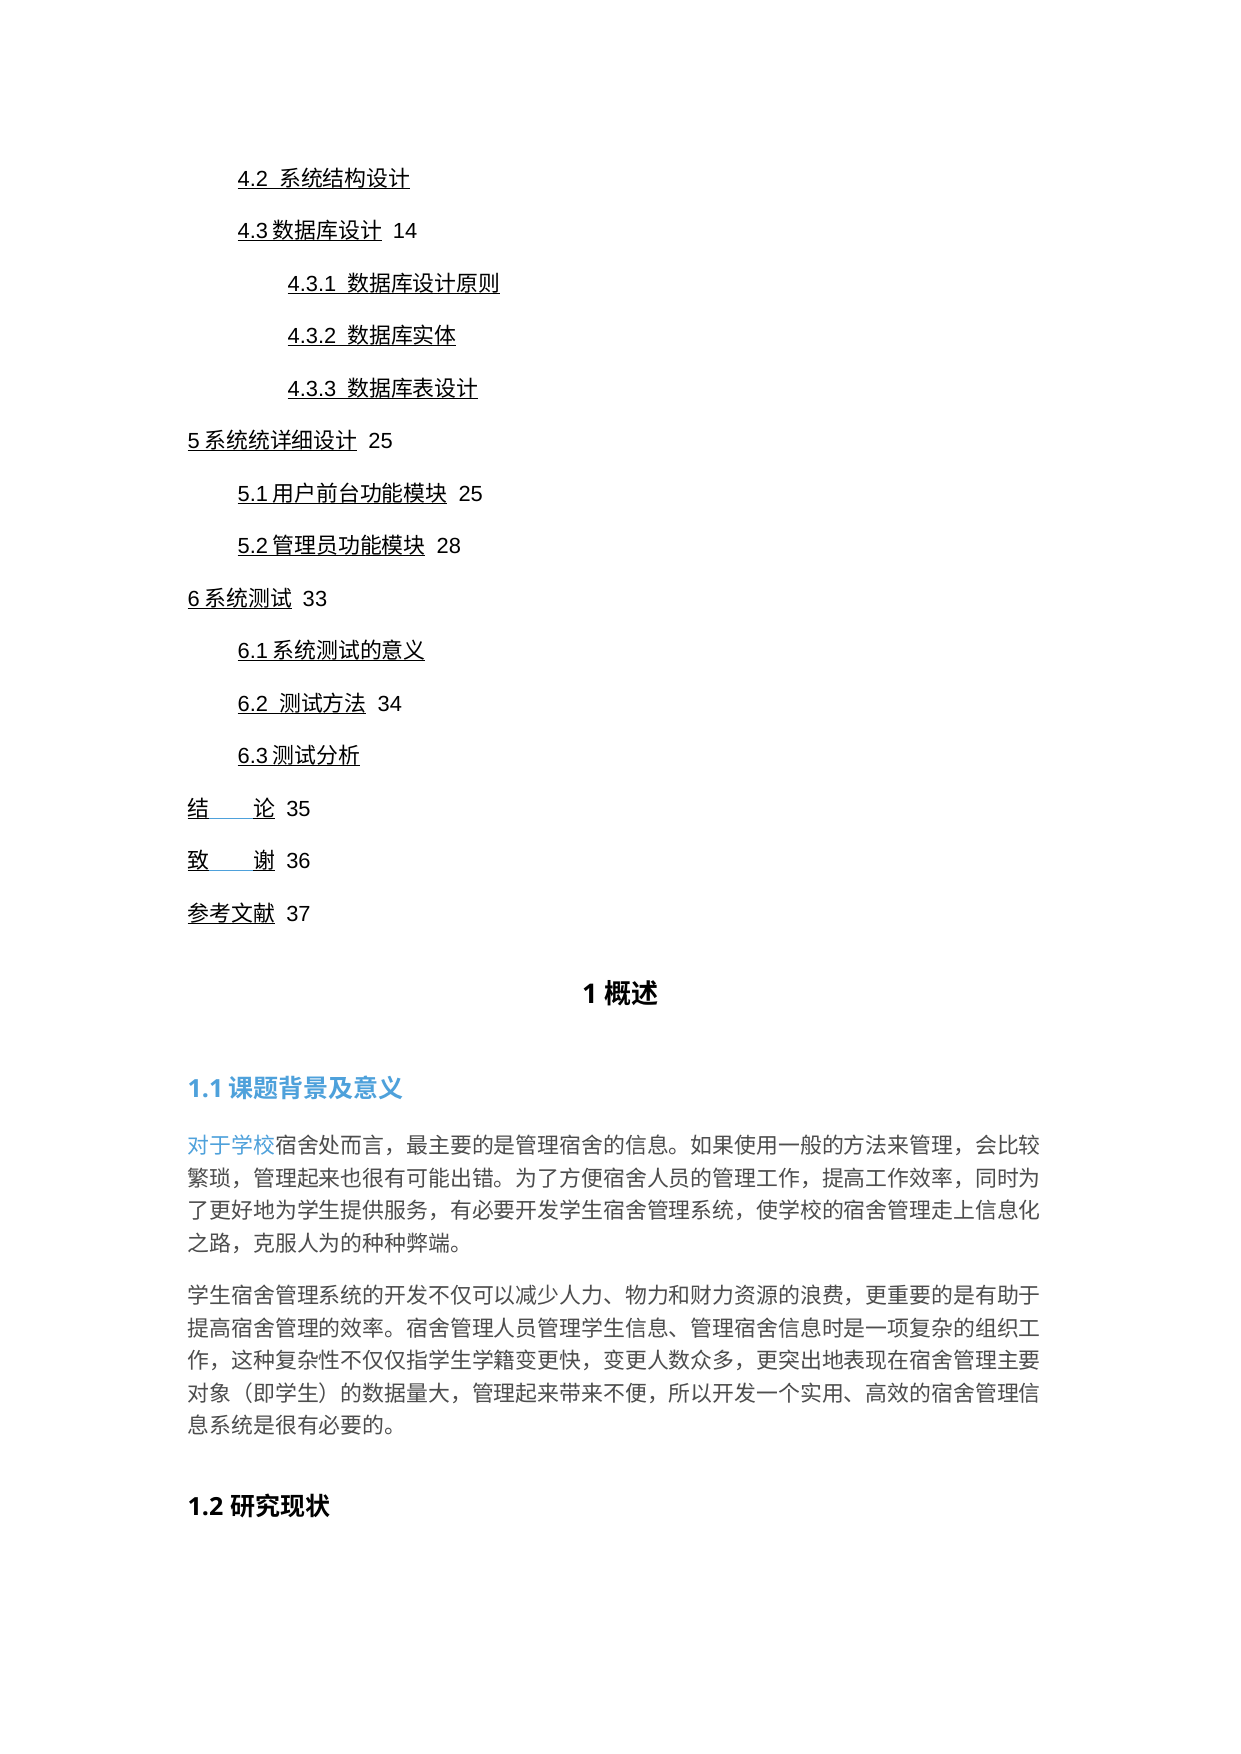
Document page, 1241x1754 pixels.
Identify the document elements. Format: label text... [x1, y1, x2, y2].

text 对于学校宿舍处而言，最主要的是管理宿舍的信息。如果使用一般的方法来管理，会比较繁琐，管理起来也很有可能出错。为了方便宿舍人员的管理工作，提高工作效率，同时为了更好地为学生提供服务，有必要开发学生宿舍管理系统，使学校的宿舍管理走上信息化之路，克服人为的种种弊端。 [187, 1129, 1053, 1259]
text 结 论 35 [187, 792, 1053, 824]
text 6.3测试分析 [237, 739, 1053, 772]
text 4.3数据库设计 14 [237, 214, 1053, 247]
text 4.2 系统结构设计 [237, 162, 1053, 194]
text 5系统统详细设计 25 [187, 424, 1053, 457]
subtitle 1.1课题背景及意义 [187, 1054, 1053, 1119]
subtitle 1 概述 [187, 959, 1053, 1024]
text 6系统测试 33 [187, 582, 1053, 614]
text 5.2管理员功能模块 28 [237, 529, 1053, 562]
text 致 谢 36 [187, 844, 1053, 877]
text 4.3.1 数据库设计原则 [287, 267, 1053, 299]
text 参考文献 37 [187, 897, 1053, 929]
text 4.3.2 数据库实体 [287, 319, 1053, 352]
text 4.3.3 数据库表设计 [287, 372, 1053, 404]
text 5.1用户前台功能模块 25 [237, 477, 1053, 509]
text 学生宿舍管理系统的开发不仅可以减少人力、物力和财力资源的浪费，更重要的是有助于提高宿舍管理的效率。宿舍管理人员管理学生信息、管理宿舍信息时是一项复杂的组织工作，这种复杂性不仅仅指学生学籍变更快，变更人数众多，更突出地表现在宿舍管理主要对象（即学生）的数据量大，管理起来带来不便，所以开发一个实用、高效的宿舍管理信息系统是很有必要的。 [187, 1279, 1053, 1442]
text 6.2 测试方法 34 [237, 687, 1053, 719]
subtitle 1.2 研究现状 [187, 1472, 1053, 1537]
text 6.1系统测试的意义 [237, 634, 1053, 667]
